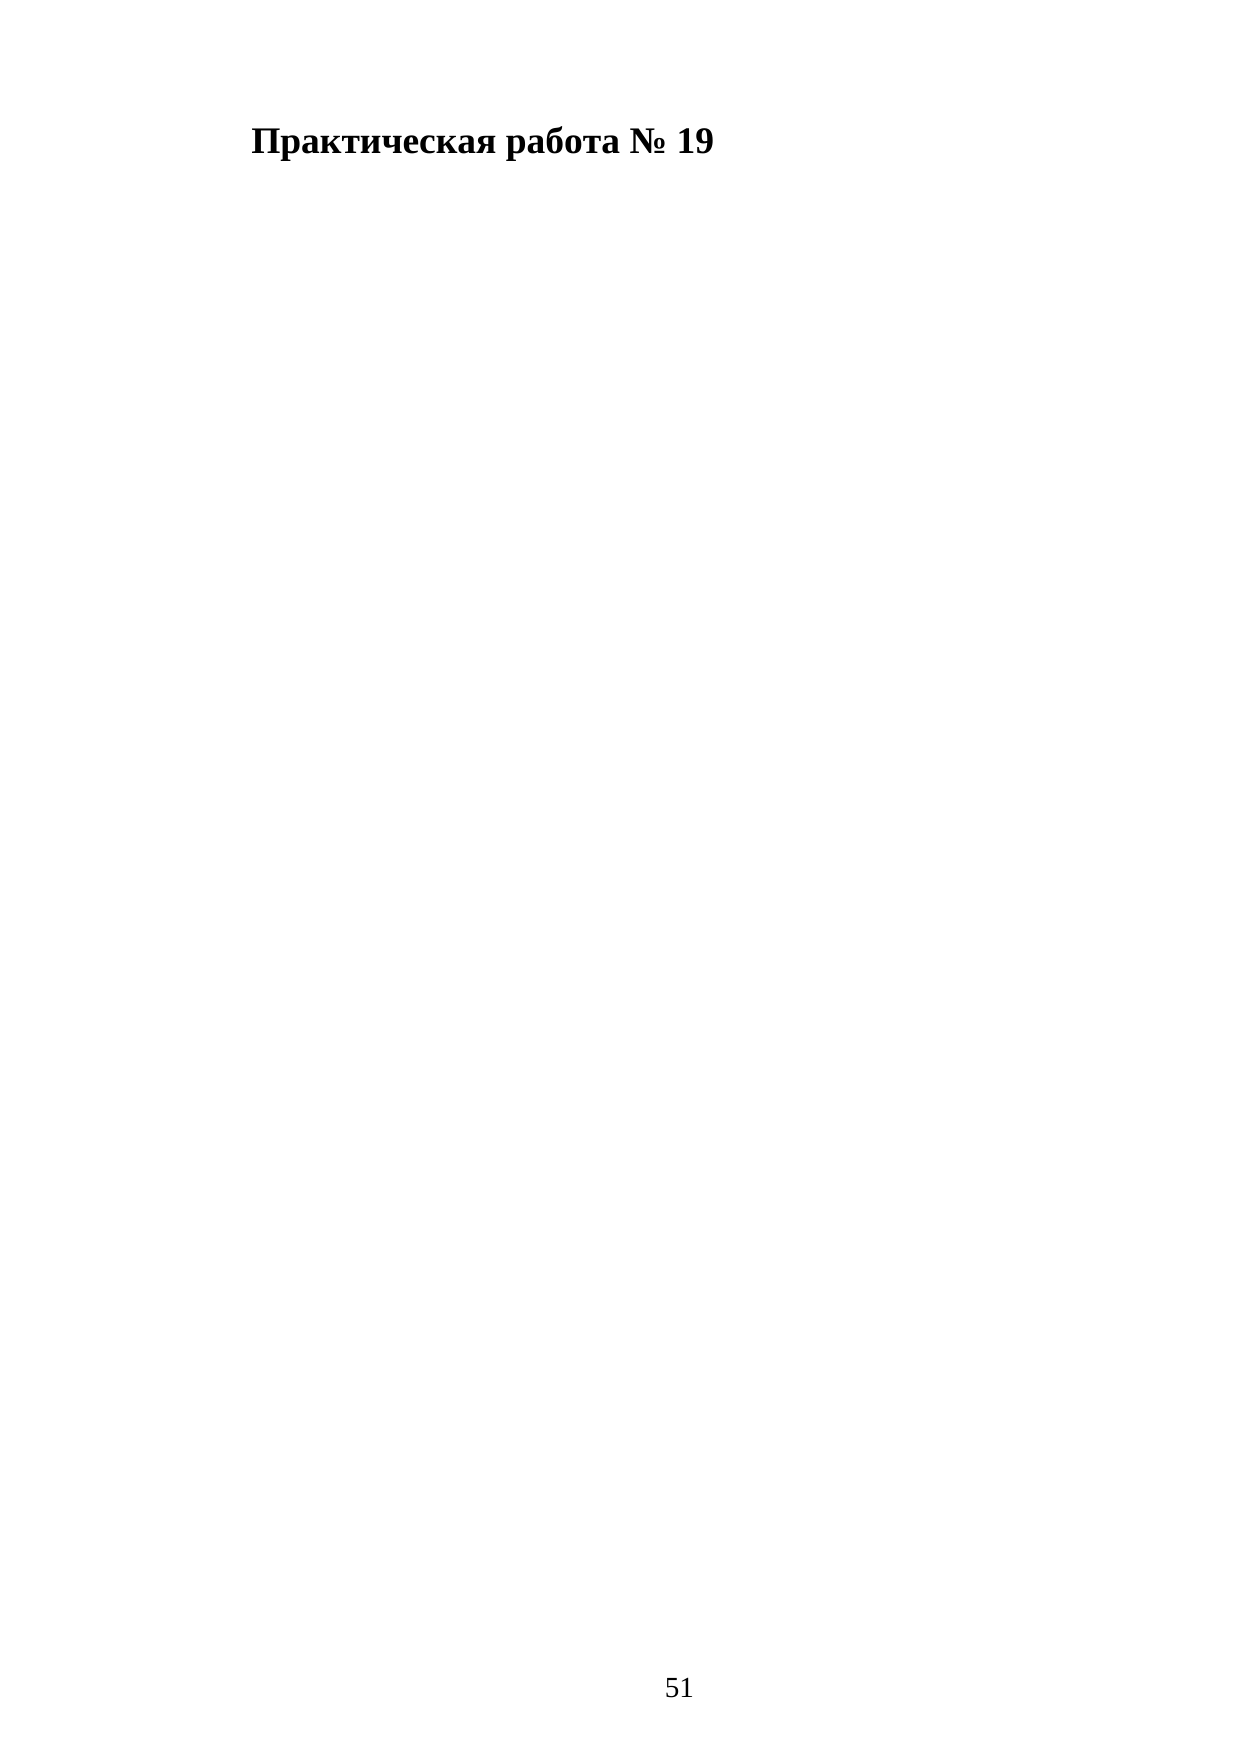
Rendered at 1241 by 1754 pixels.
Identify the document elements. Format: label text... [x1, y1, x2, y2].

text Практическая работа № 19 [251, 118, 1181, 161]
